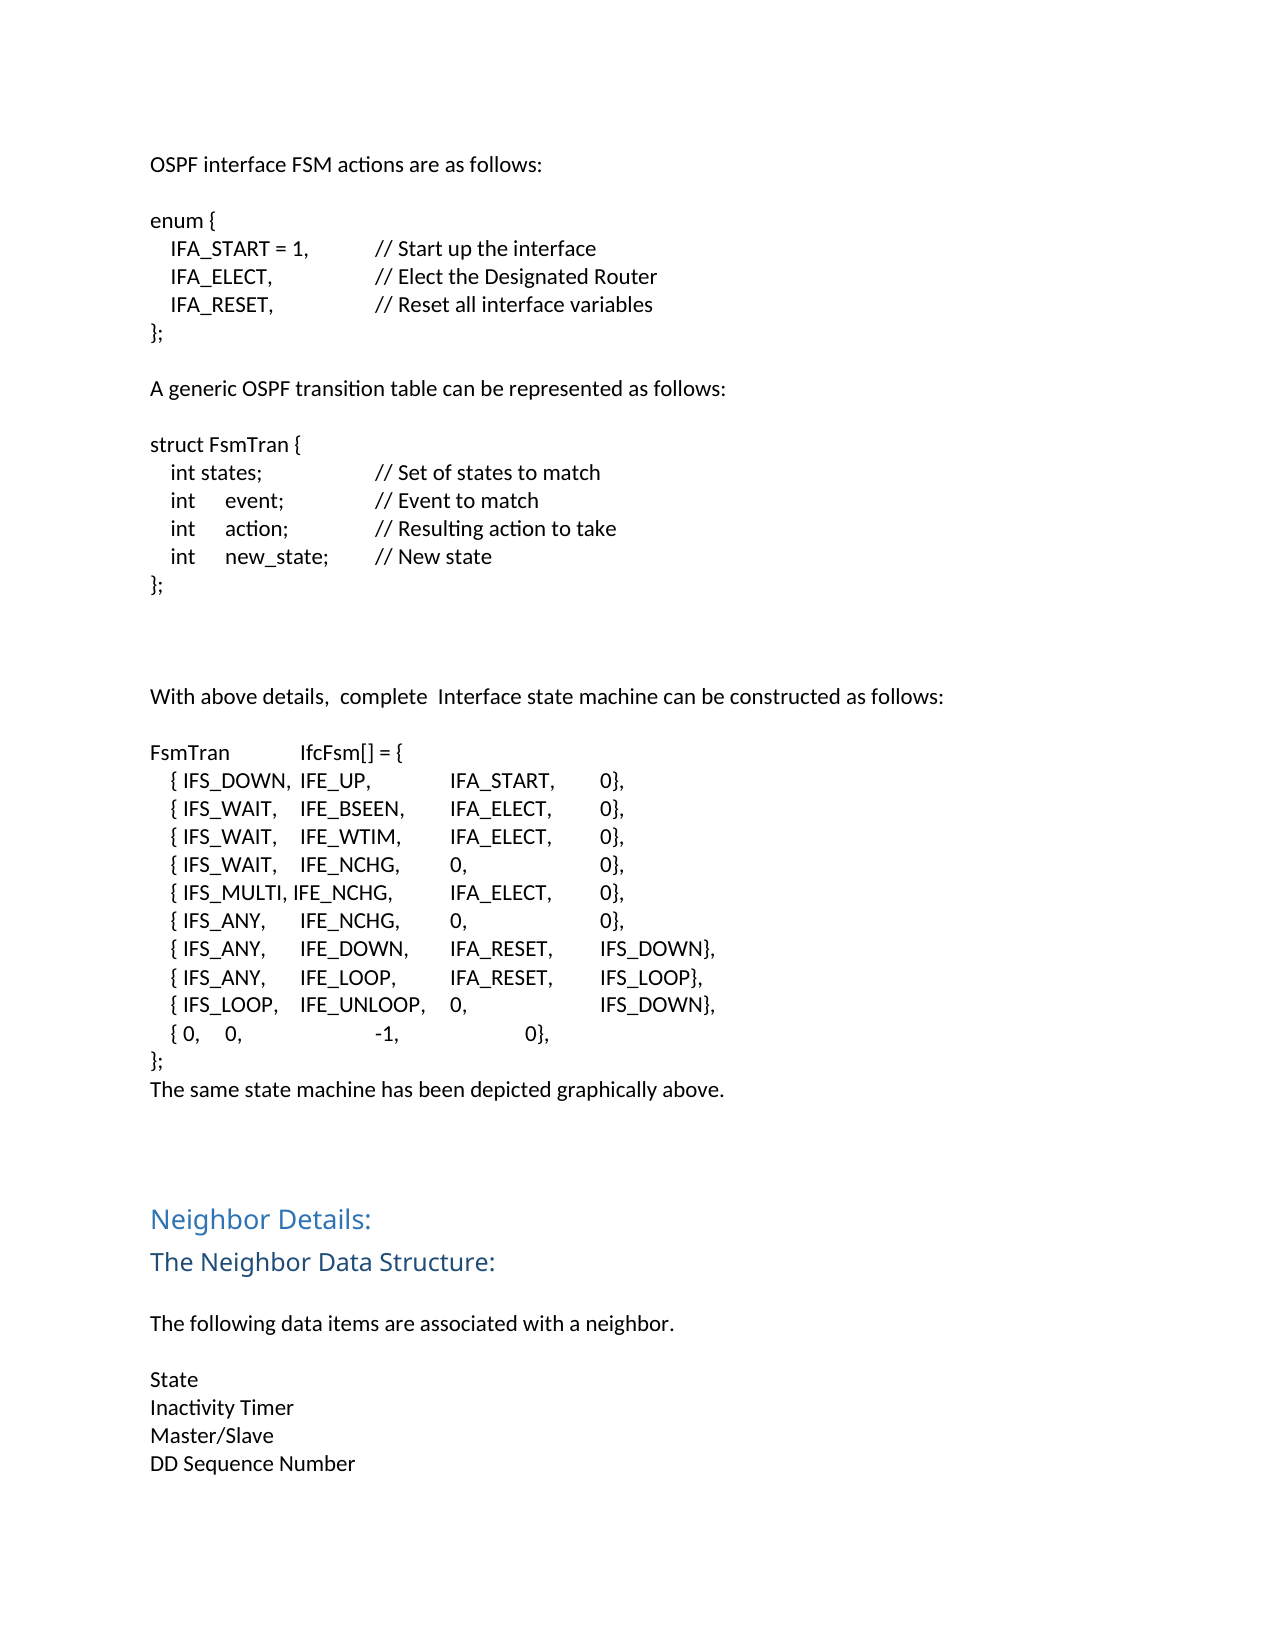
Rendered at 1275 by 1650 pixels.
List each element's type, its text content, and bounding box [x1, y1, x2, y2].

text { IFS_ANY, IFE_LOOP, IFA_RESET, IFS_LOOP}, [150, 963, 1125, 991]
text { IFS_WAIT, IFE_BSEEN, IFA_ELECT, 0}, [150, 794, 1125, 822]
text IFA_START = 1, // Start up the interface [150, 234, 1125, 262]
text }; [150, 318, 1125, 346]
text { IFS_ANY, IFE_DOWN, IFA_RESET, IFS_DOWN}, [150, 934, 1125, 963]
text State [150, 1365, 1125, 1393]
text enum { [150, 206, 1125, 234]
text The following data items are associated with a neighbor. [150, 1309, 1125, 1337]
text OSPF interface FSM actions are as follows: [150, 150, 1125, 178]
text IFA_RESET, // Reset all interface variables [150, 290, 1125, 318]
text }; [150, 570, 1125, 598]
text The same state machine has been depicted graphically above. [150, 1075, 1125, 1103]
text { IFS_WAIT, IFE_WTIM, IFA_ELECT, 0}, [150, 822, 1125, 851]
text struct FsmTran { [150, 430, 1125, 458]
text int action; // Resulting action to take [150, 514, 1125, 542]
text IFA_ELECT, // Elect the Designated Router [150, 262, 1125, 290]
text { IFS_DOWN, IFE_UP, IFA_START, 0}, [150, 766, 1125, 794]
text }; [150, 1047, 1125, 1075]
text A generic OSPF transition table can be represented as follows: [150, 374, 1125, 402]
text { IFS_MULTI, IFE_NCHG, IFA_ELECT, 0}, [150, 878, 1125, 907]
text { 0, 0, -1, 0}, [150, 1019, 1125, 1047]
text FsmTran IfcFsm[] = { [150, 738, 1125, 766]
text int new_state; // New state [150, 542, 1125, 570]
text int states; // Set of states to match [150, 458, 1125, 486]
subtitle Neighbor Details: [150, 1201, 1125, 1237]
text Inactivity Timer [150, 1393, 1125, 1421]
text With above details, complete Interface state machine can be constructed as follows: [150, 682, 1125, 710]
text Master/Slave [150, 1421, 1125, 1449]
text DD Sequence Number [150, 1449, 1125, 1477]
text { IFS_WAIT, IFE_NCHG, 0, 0}, [150, 851, 1125, 878]
text { IFS_LOOP, IFE_UNLOOP, 0, IFS_DOWN}, [150, 991, 1125, 1019]
text int event; // Event to match [150, 486, 1125, 514]
text { IFS_ANY, IFE_NCHG, 0, 0}, [150, 907, 1125, 934]
subtitle The Neighbor Data Structure: [150, 1244, 1125, 1279]
